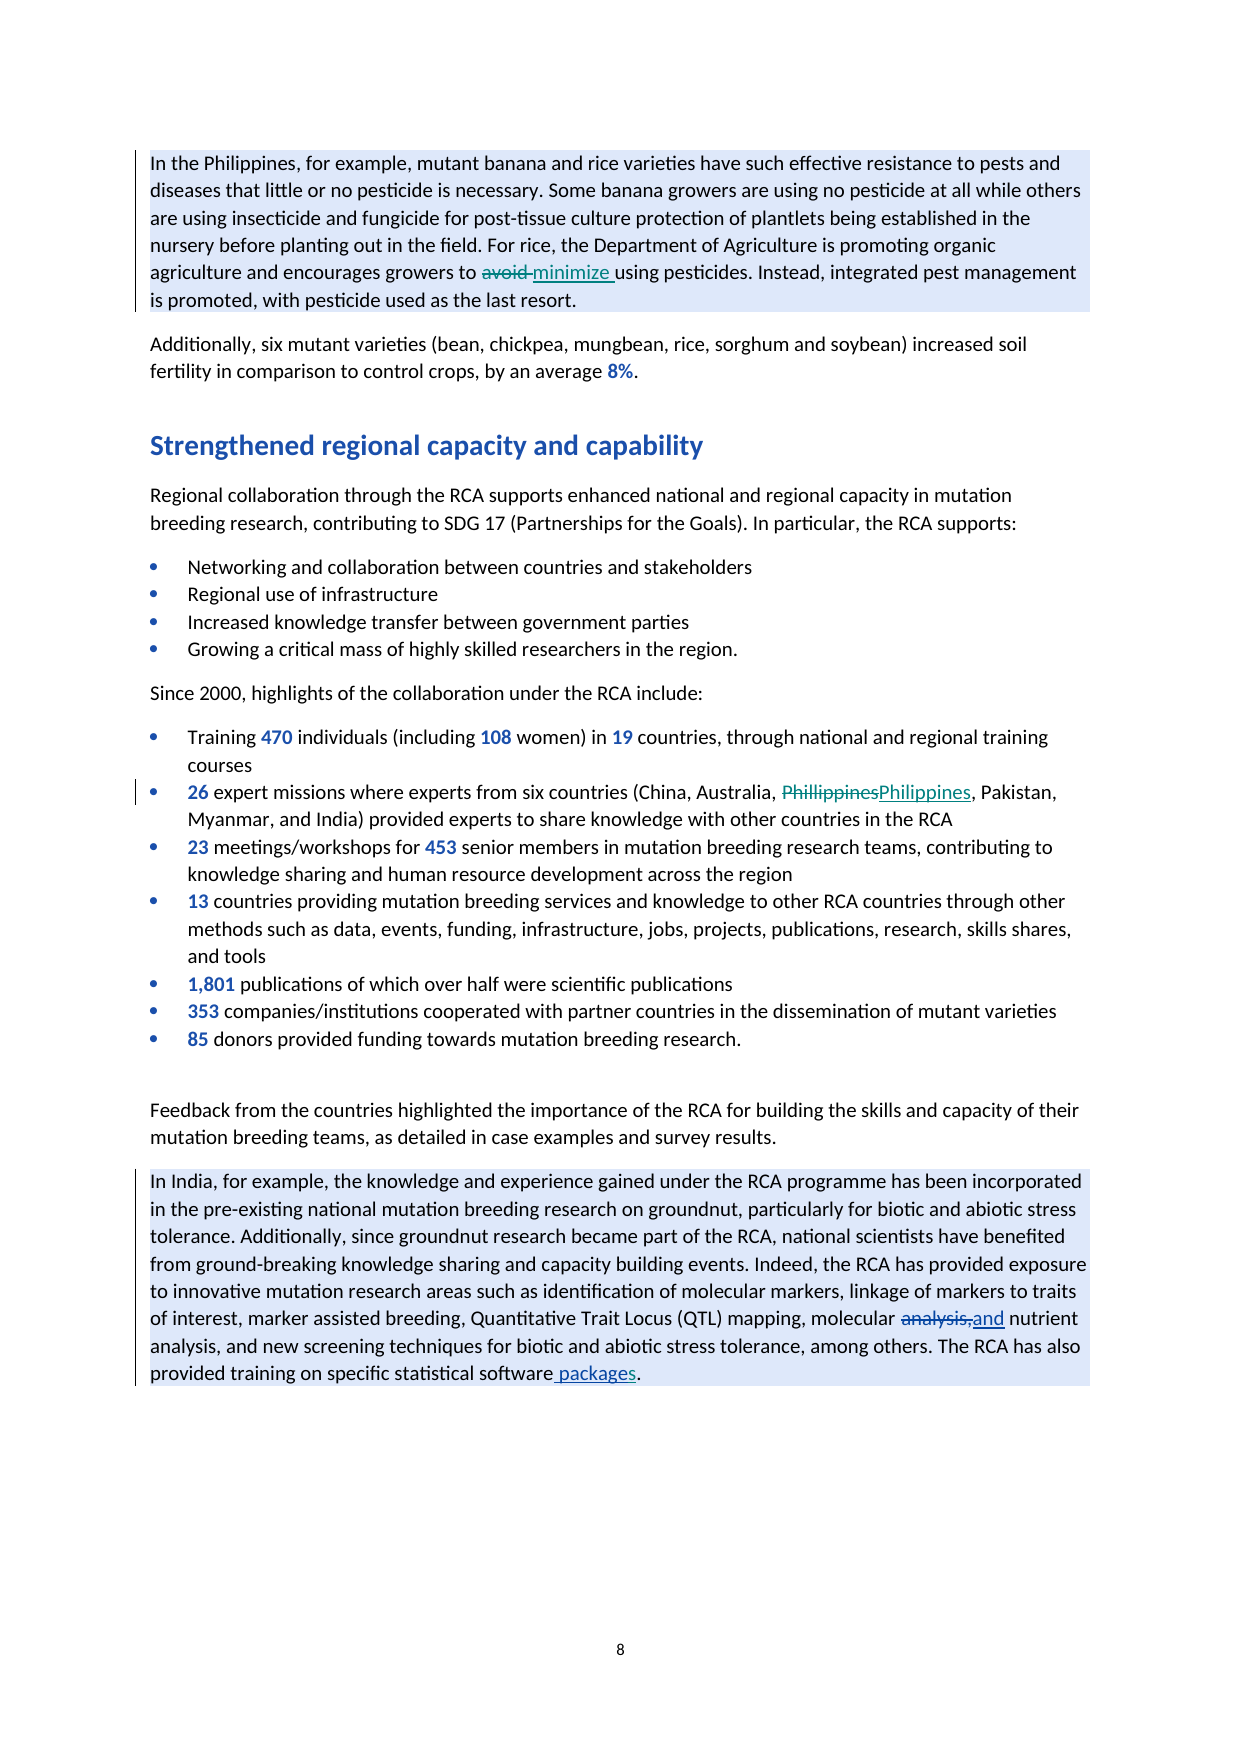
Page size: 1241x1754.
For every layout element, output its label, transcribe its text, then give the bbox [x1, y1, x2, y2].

text Networking and collaboration between countries and stakeholders [150, 554, 1090, 579]
text 23 meetings/workshops for 453 senior members in mutation breeding research teams, contributing to knowledge sharing and human resource development across the region [150, 834, 1090, 887]
text Training 470 individuals (including 108 women) in 19 countries, through national and regional training courses [150, 724, 1090, 777]
text 1,801 publications of which over half were scientific publications [150, 971, 1090, 996]
text 26 expert missions where experts from six countries (China, Australia, , Pakistan, Myanmar, and India) provided experts to share knowledge with other countries in the RCA [150, 779, 1090, 832]
text 85 donors provided funding towards mutation breeding research. [150, 1026, 1090, 1051]
text In the Philippines, for example, mutant banana and rice varieties have such effective resistance to pests and diseases that little or no pesticide is necessary. Some banana growers are using no pesticide at all while others are using insecticide and fungicide for post-tissue culture protection of plantlets being established in the nursery before planting out in the field. For rice, the Department of Agriculture is promoting organic agriculture and encourages growers to using pesticides. Instead, integrated pest management is promoted, with pesticide used as the last resort. [150, 150, 1090, 312]
text Regional collaboration through the RCA supports enhanced national and regional capacity in mutation breeding research, contributing to SDG 17 (Partnerships for the Goals). In particular, the RCA supports: [150, 483, 1090, 535]
text Feedback from the countries highlighted the importance of the RCA for building the skills and capacity of their mutation breeding teams, as detailed in case examples and survey results. [150, 1097, 1090, 1150]
text Regional use of infrastructure [150, 581, 1090, 607]
text In India, for example, the knowledge and experience gained under the RCA programme has been incorporated in the pre-existing national mutation breeding research on groundnut, particularly for biotic and abiotic stress tolerance. Additionally, since groundnut research became part of the RCA, national scientists have benefited from ground-breaking knowledge sharing and capacity building events. Indeed, the RCA has provided exposure to innovative mutation research areas such as identification of molecular markers, linkage of markers to traits of interest, marker assisted breeding, Quantitative Trait Locus (QTL) mapping, molecular nutrient analysis, and new screening techniques for biotic and abiotic stress tolerance, among others. The RCA has also provided training on specific statistical software. [150, 1169, 1090, 1386]
text 353 companies/institutions cooperated with partner countries in the dissemination of mutant varieties [150, 998, 1090, 1024]
text Since 2000, highlights of the collaboration under the RCA include: [150, 680, 1090, 706]
text Additionally, six mutant varieties (bean, chickpea, mungbean, rice, sorghum and soybean) increased soil fertility in comparison to control crops, by an average 8%. [150, 331, 1090, 384]
subtitle Strengthened regional capacity and capability [150, 427, 1090, 463]
text 13 countries providing mutation breeding services and knowledge to other RCA countries through other methods such as data, events, funding, infrastructure, jobs, projects, publications, research, skills shares, and tools [150, 889, 1090, 969]
text Increased knowledge transfer between government parties [150, 609, 1090, 634]
text Growing a critical mass of highly skilled researchers in the region. [150, 636, 1090, 662]
